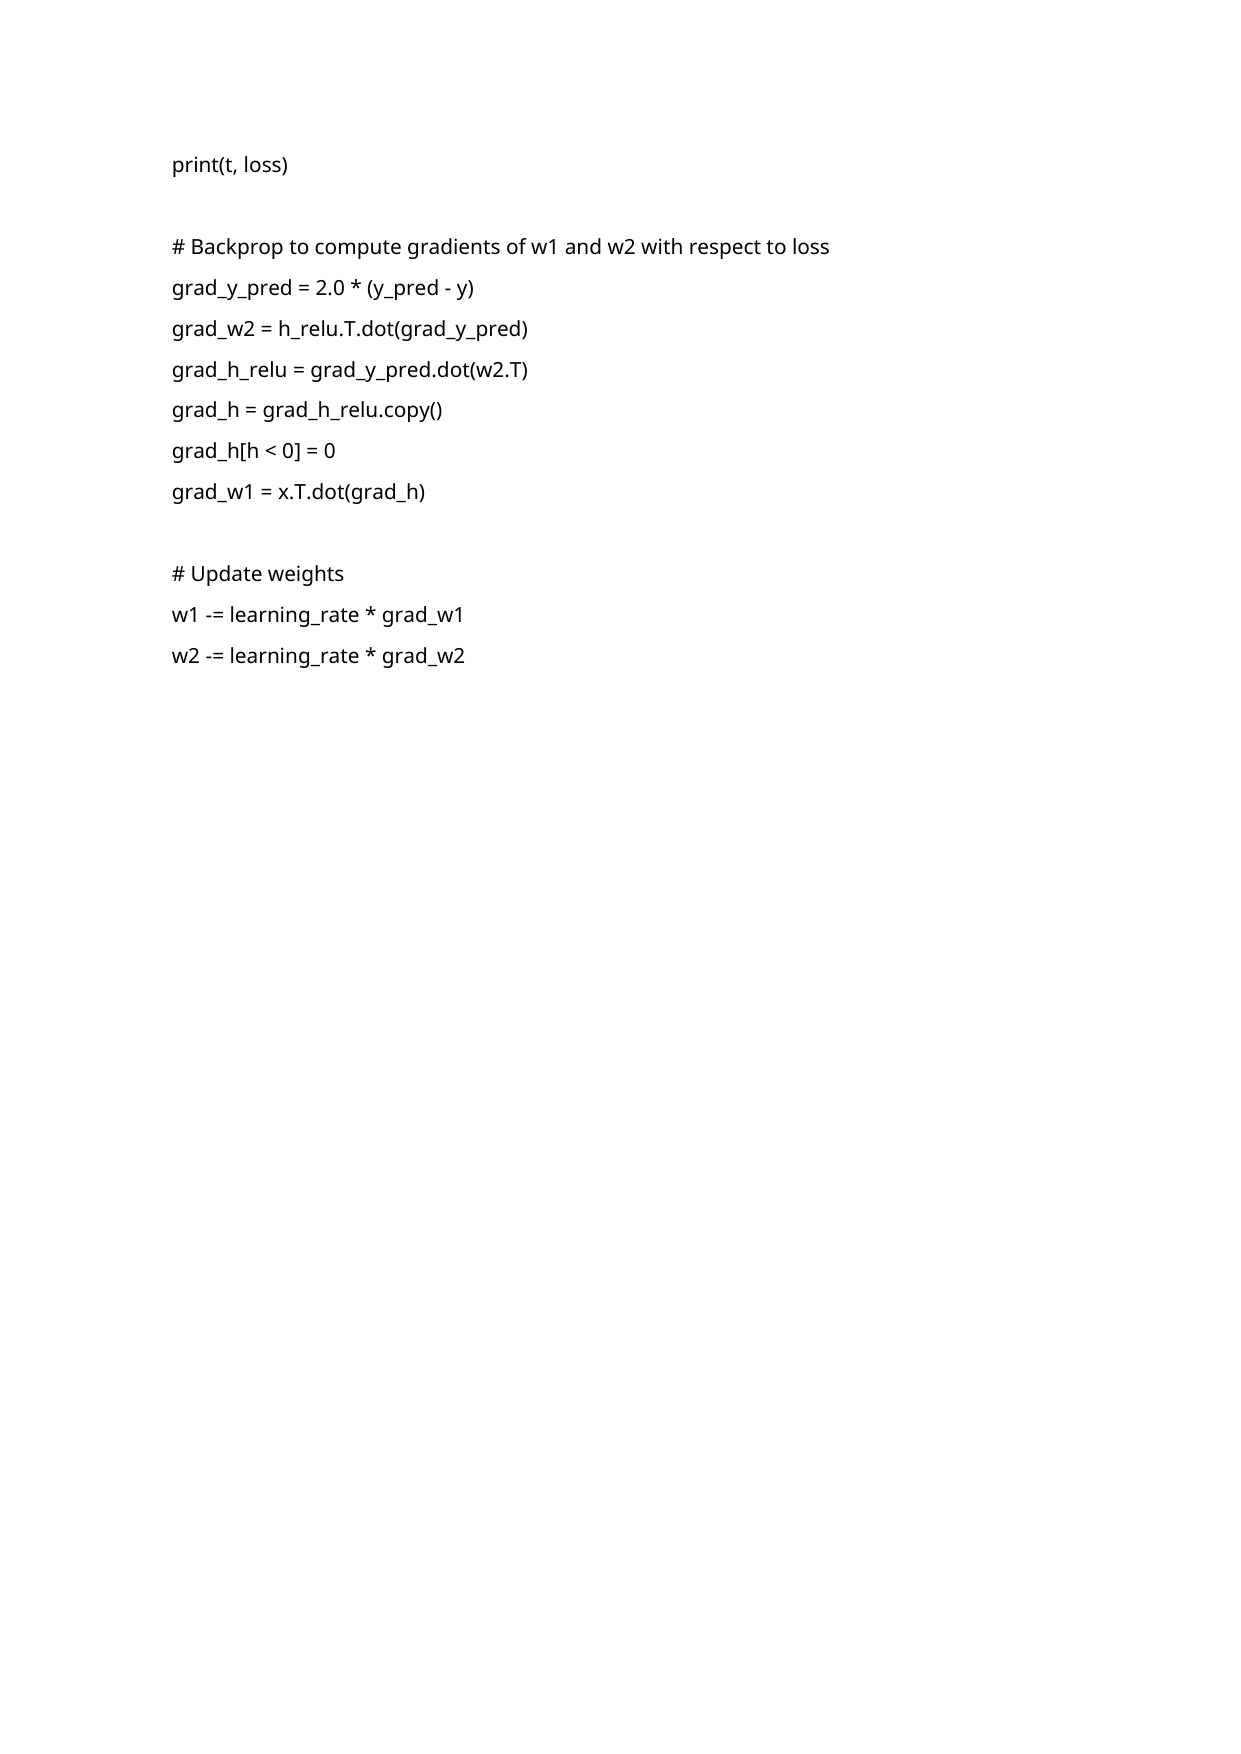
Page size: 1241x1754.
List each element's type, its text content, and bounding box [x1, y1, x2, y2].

text grad_h[h < 0] = 0 [150, 437, 1090, 465]
text grad_y_pred = 2.0 * (y_pred - y) [150, 273, 1090, 301]
text grad_h_relu = grad_y_pred.dot(w2.T) [150, 355, 1090, 383]
text w1 -= learning_rate * grad_w1 [150, 600, 1090, 629]
text grad_h = grad_h_relu.copy() [150, 396, 1090, 424]
text grad_w2 = h_relu.T.dot(grad_y_pred) [150, 314, 1090, 342]
text grad_w1 = x.T.dot(grad_h) [150, 477, 1090, 506]
text # Backprop to compute gradients of w1 and w2 with respect to loss [150, 232, 1090, 260]
text # Update weights [150, 559, 1090, 588]
text print(t, loss) [150, 150, 1090, 178]
text w2 -= learning_rate * grad_w2 [150, 641, 1090, 670]
